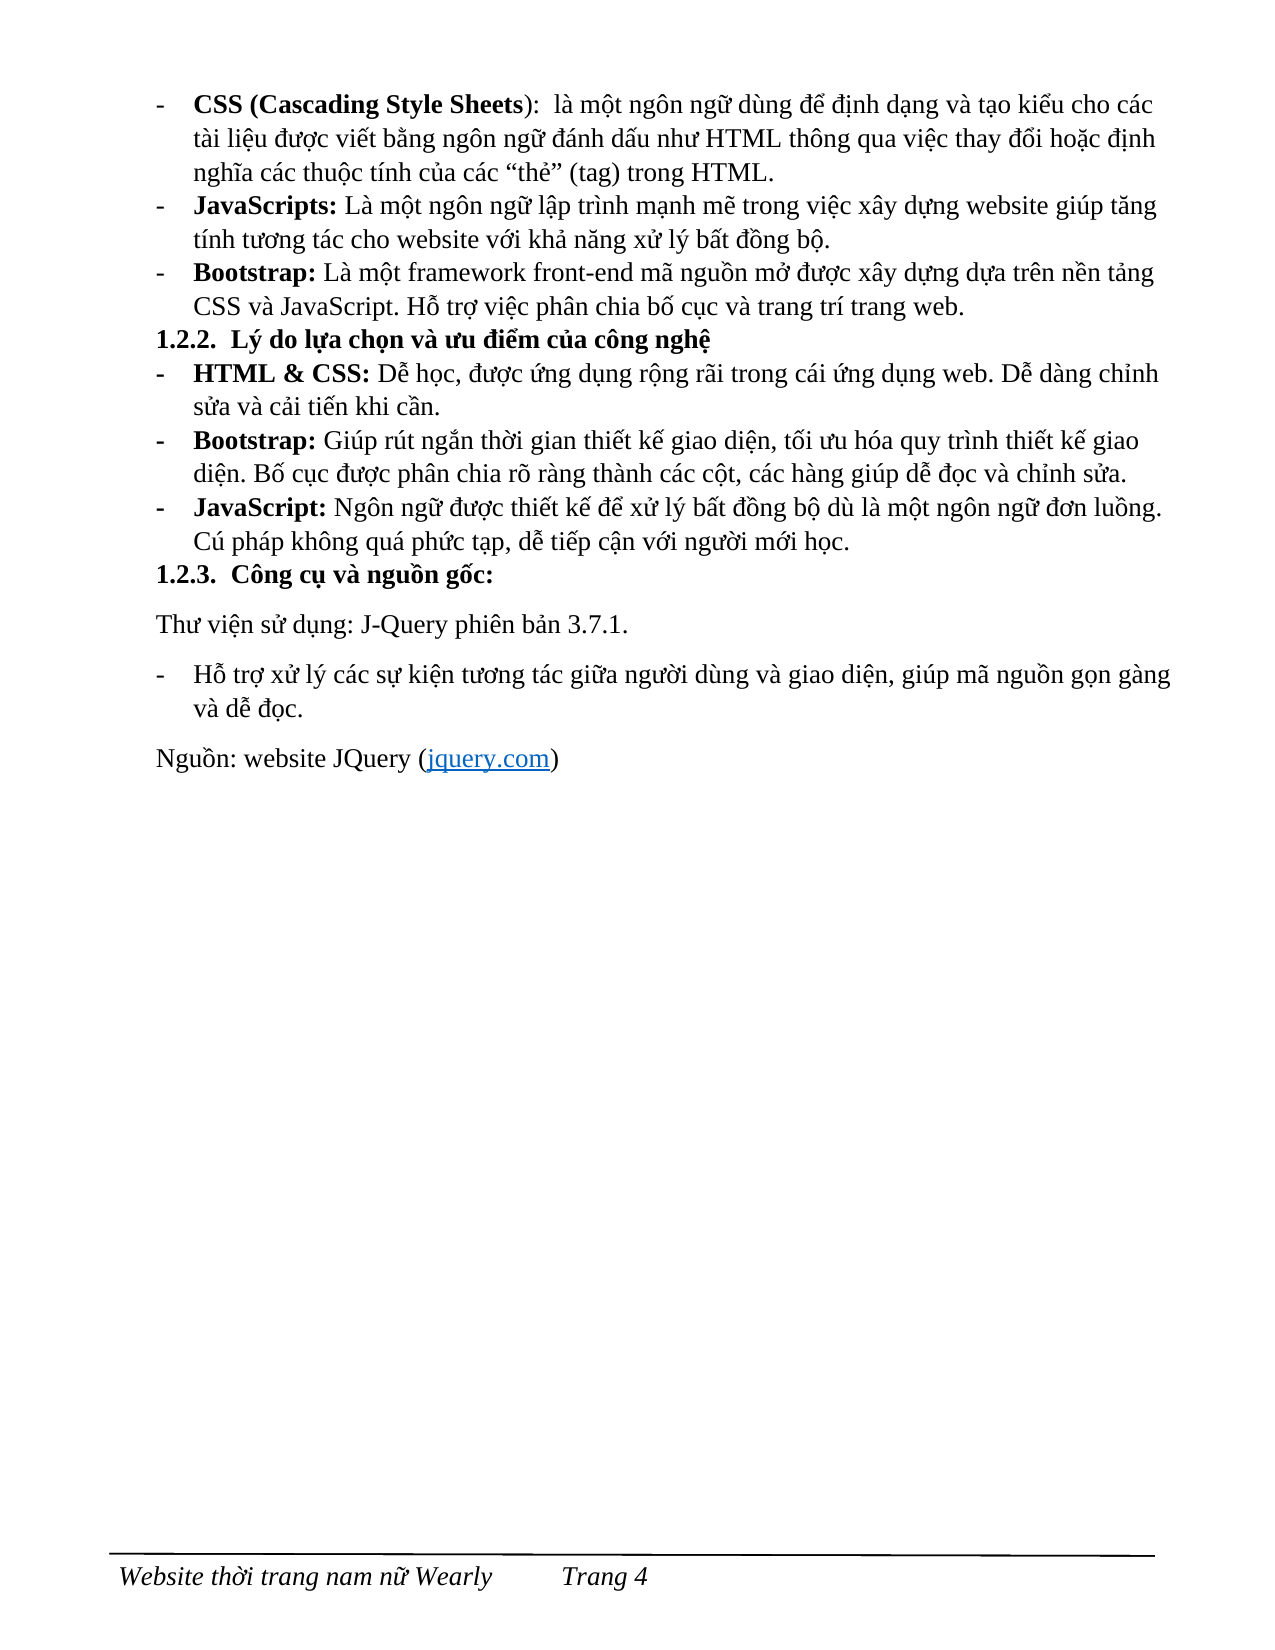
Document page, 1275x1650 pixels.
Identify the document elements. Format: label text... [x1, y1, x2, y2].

text Thư viện sử dụng: J-Query phiên bản 3.7.1. [156, 608, 1186, 639]
list HTML & CSS: Dễ học, được ứng dụng rộng rãi trong cái ứng dụng web. Dễ dàng chỉnh sửa và cải tiến khi cần. [156, 357, 1186, 422]
list JavaScript: Ngôn ngữ được thiết kế để xử lý bất đồng bộ dù là một ngôn ngữ đơn luồng. Cú pháp không quá phức tạp, dễ tiếp cận với người mới học. [156, 491, 1186, 556]
text Nguồn: website JQuery (jquery.com) [118, 742, 1186, 773]
list Bootstrap: Là một framework front-end mã nguồn mở được xây dựng dựa trên nền tảng CSS và JavaScript. Hỗ trợ việc phân chia bố cục và trang trí trang web. [156, 256, 1186, 321]
list Bootstrap: Giúp rút ngắn thời gian thiết kế giao diện, tối ưu hóa quy trình thiết kế giao diện. Bố cục được phân chia rõ ràng thành các cột, các hàng giúp dễ đọc và chỉnh sửa. [156, 424, 1186, 489]
list CSS (Cascading Style Sheets): là một ngôn ngữ dùng để định dạng và tạo kiểu cho các tài liệu được viết bằng ngôn ngữ đánh dấu như HTML thông qua việc thay đổi hoặc định nghĩa các thuộc tính của các “thẻ” (tag) trong HTML. [156, 89, 1186, 187]
list Công cụ và nguồn gốc: [156, 558, 1186, 589]
list Hỗ trợ xử lý các sự kiện tương tác giữa người dùng và giao diện, giúp mã nguồn gọn gàng và dễ đọc. [156, 659, 1186, 723]
list JavaScripts: Là một ngôn ngữ lập trình mạnh mẽ trong việc xây dựng website giúp tăng tính tương tác cho website với khả năng xử lý bất đồng bộ. [156, 189, 1186, 254]
list Lý do lựa chọn và ưu điểm của công nghệ [156, 323, 1186, 354]
